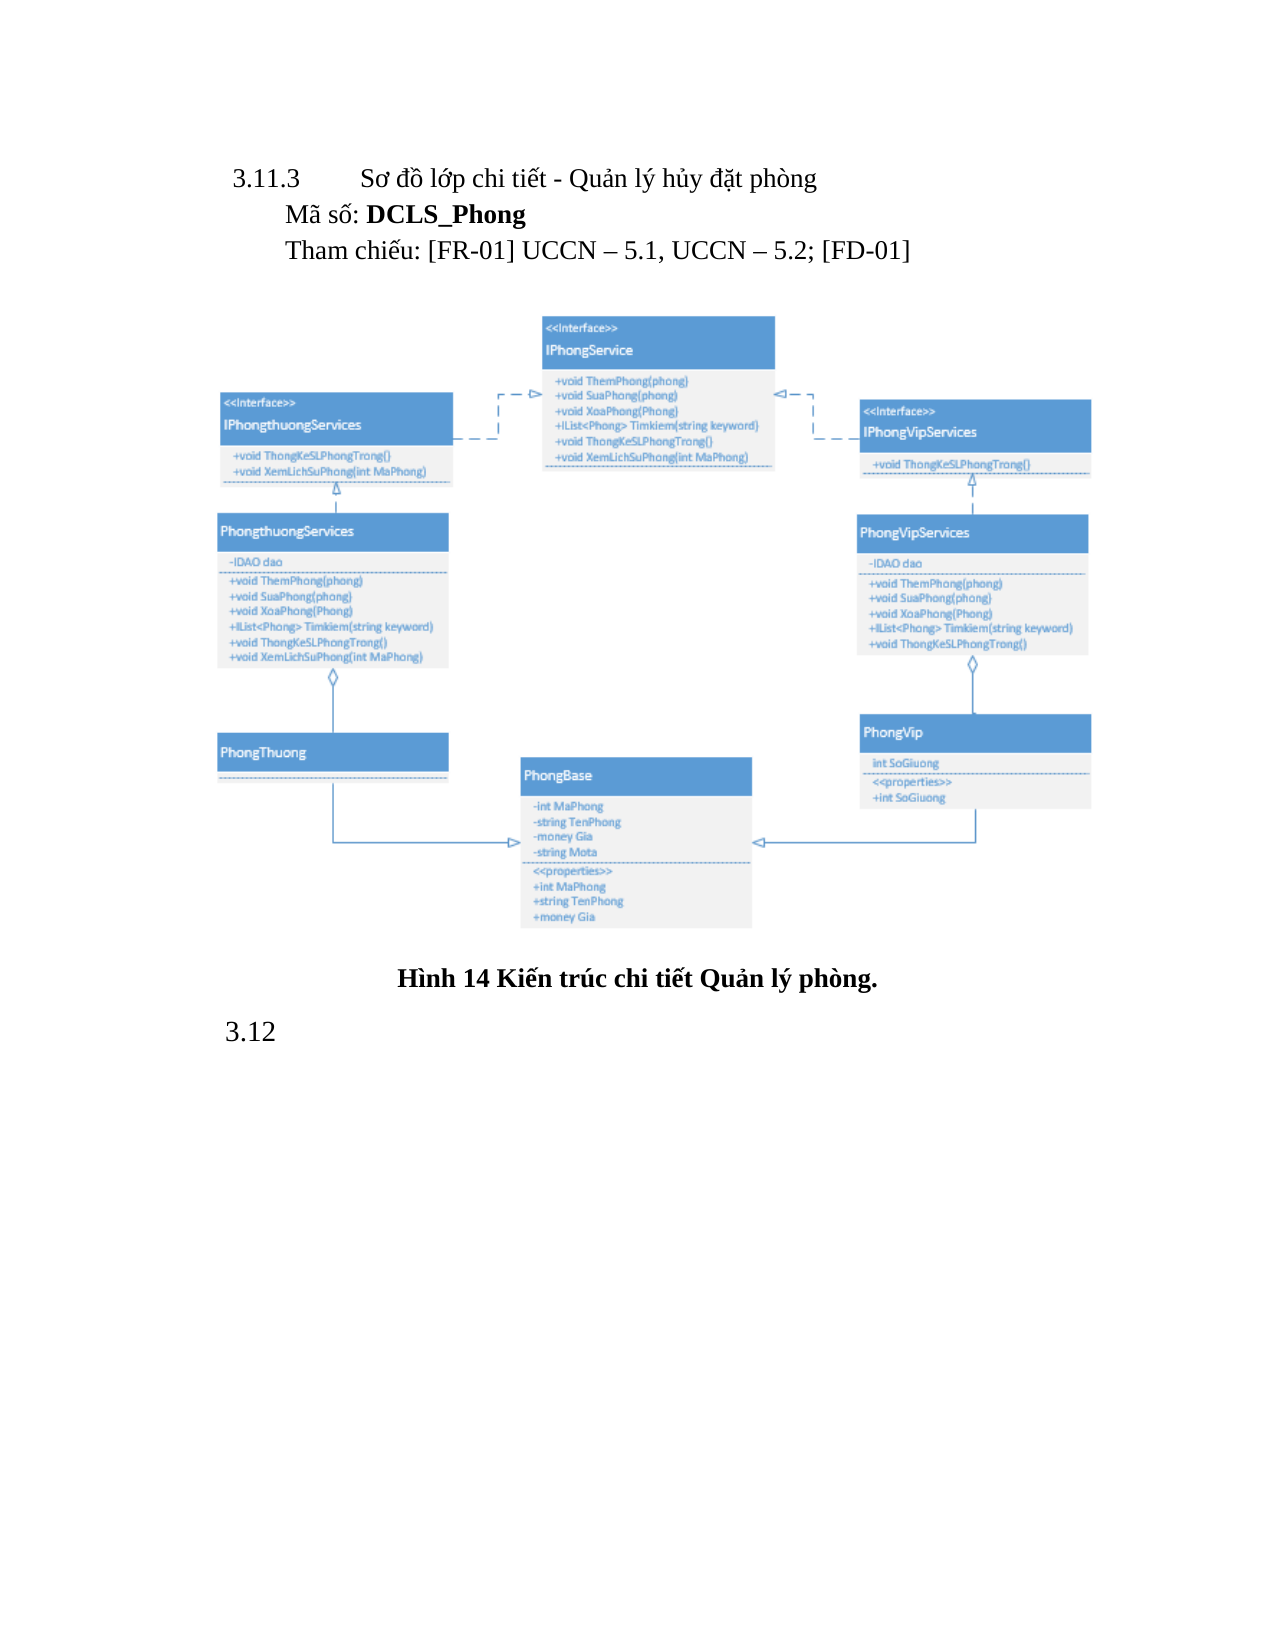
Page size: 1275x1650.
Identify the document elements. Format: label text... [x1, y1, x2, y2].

picture [150, 269, 1125, 937]
list Mã số: DCLS_Phong [285, 198, 1125, 229]
list Tham chiếu: [FR-01] UCCN – 5.1, UCCN – 5.2; [FD-01] [285, 234, 1125, 265]
list Sơ đồ lớp chi tiết - Quản lý hủy đặt phòng [300, 162, 1125, 194]
